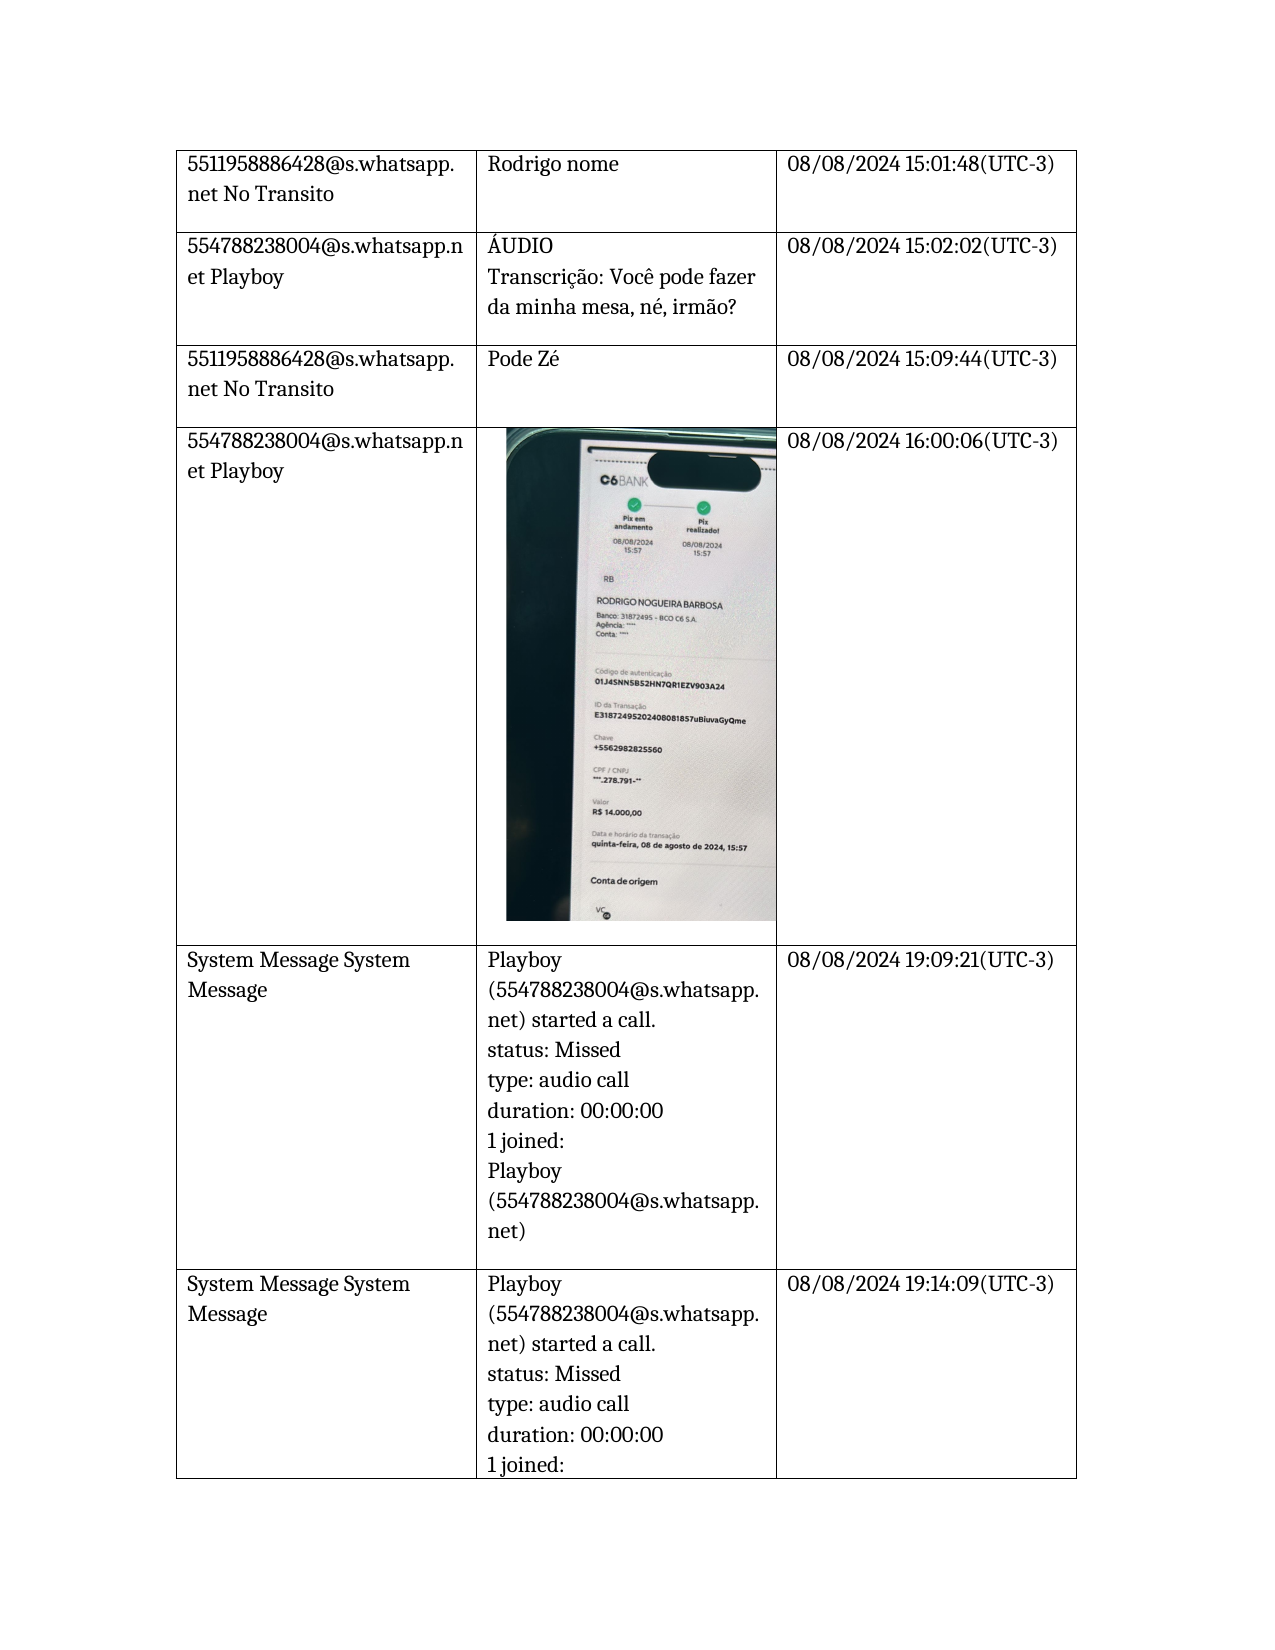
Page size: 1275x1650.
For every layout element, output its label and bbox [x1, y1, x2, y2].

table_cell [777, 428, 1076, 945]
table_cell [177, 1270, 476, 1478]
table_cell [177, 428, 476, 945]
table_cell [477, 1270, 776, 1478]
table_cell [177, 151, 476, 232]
picture [506, 428, 777, 921]
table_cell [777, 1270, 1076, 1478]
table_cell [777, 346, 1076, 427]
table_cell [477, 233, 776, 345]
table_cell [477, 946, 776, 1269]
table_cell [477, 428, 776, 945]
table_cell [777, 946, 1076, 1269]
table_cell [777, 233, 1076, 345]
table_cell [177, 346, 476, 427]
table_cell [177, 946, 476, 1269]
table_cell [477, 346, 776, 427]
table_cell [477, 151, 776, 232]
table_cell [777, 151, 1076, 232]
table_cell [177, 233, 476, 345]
